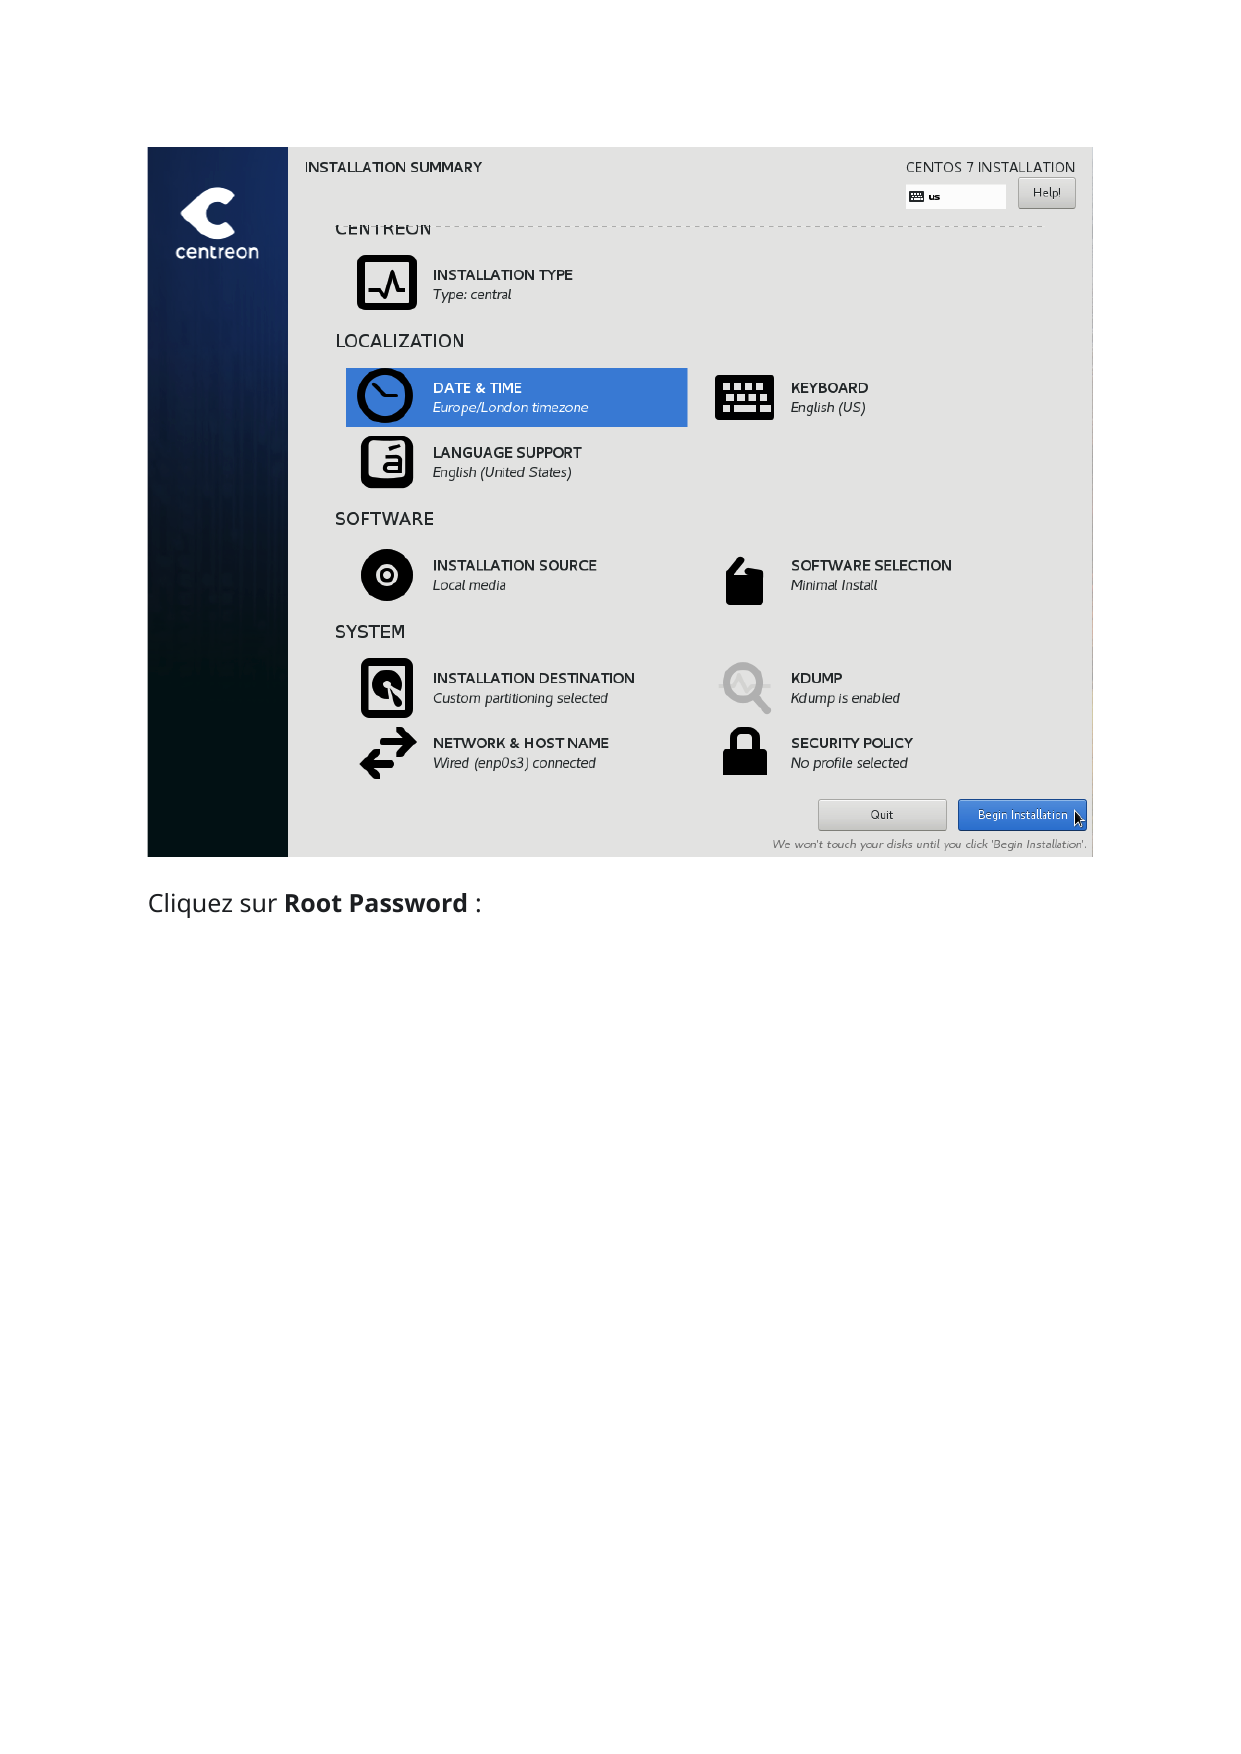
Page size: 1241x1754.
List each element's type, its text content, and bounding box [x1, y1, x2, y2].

picture [147, 147, 1093, 857]
text Cliquez sur Root Password : [148, 886, 1093, 920]
